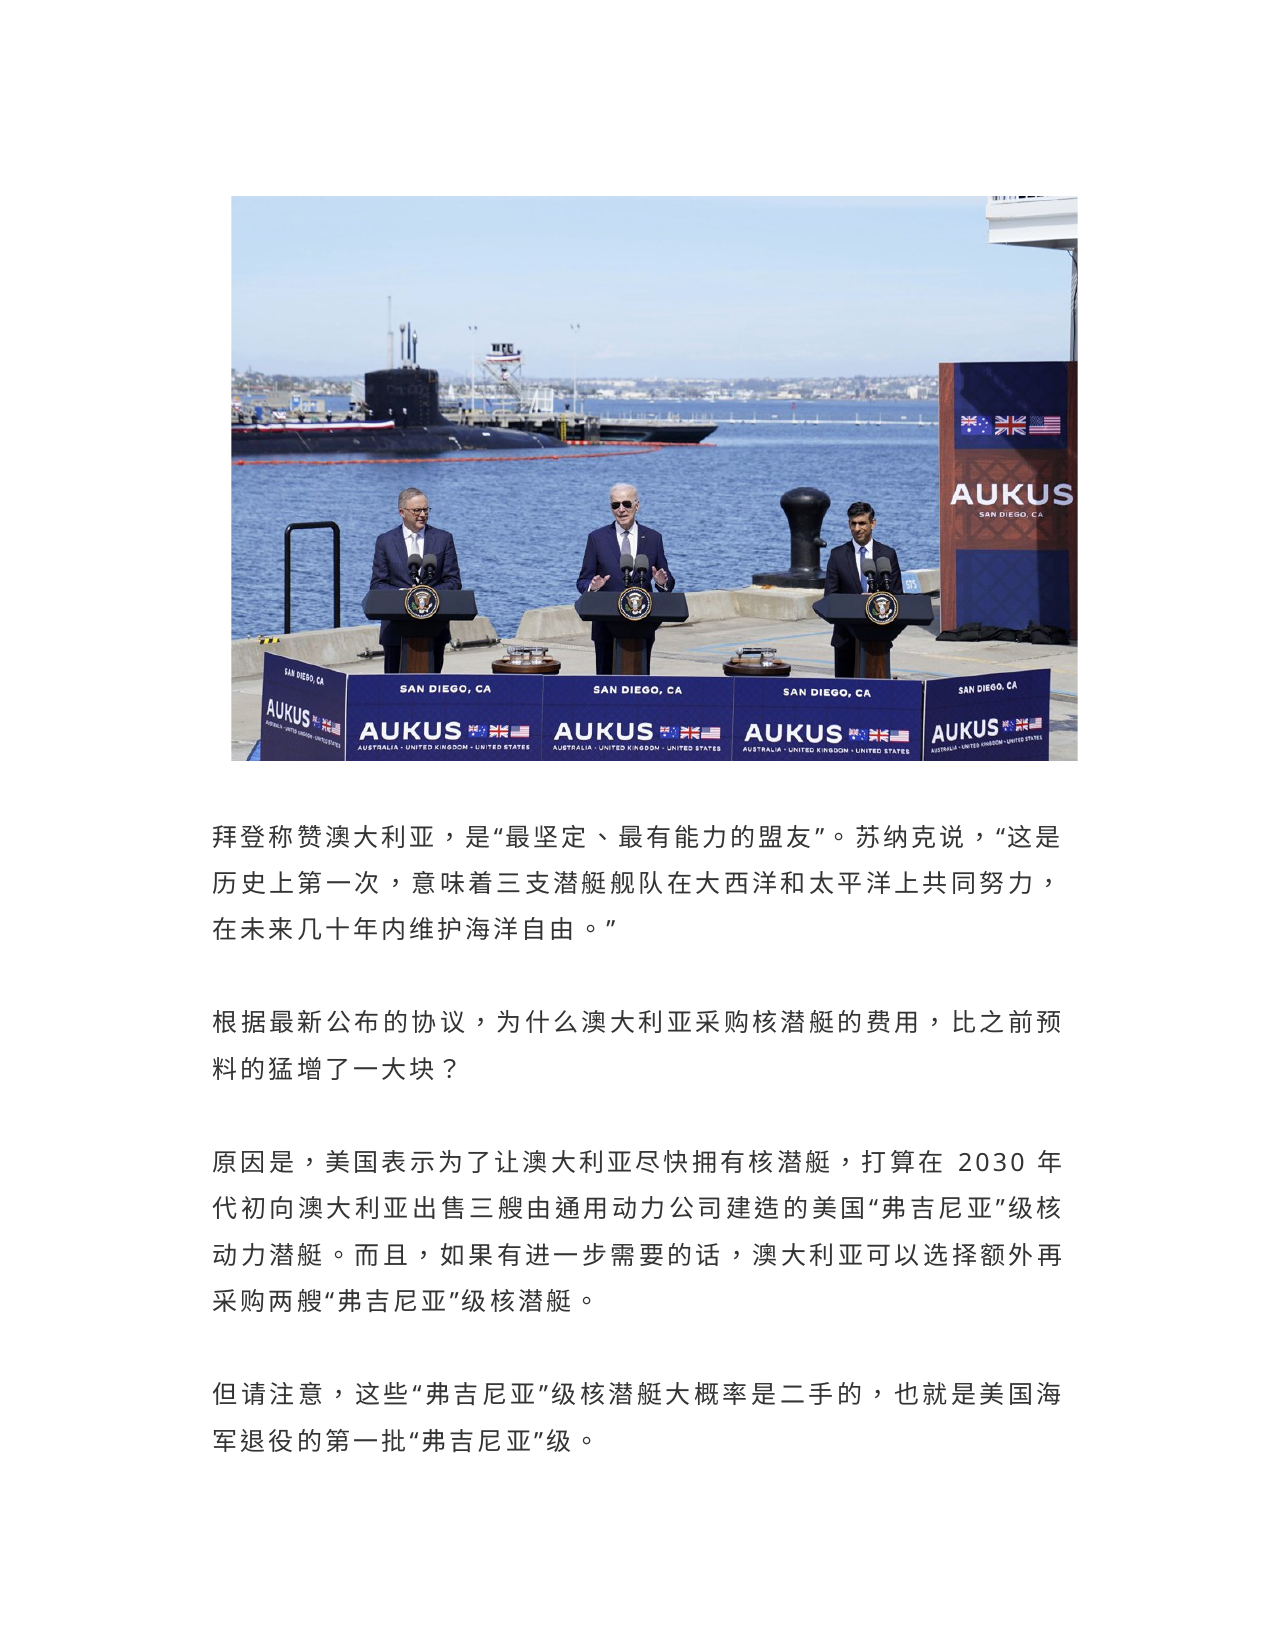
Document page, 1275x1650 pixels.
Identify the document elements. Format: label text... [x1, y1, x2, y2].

picture [231, 196, 1078, 761]
text 但请注意，这些“弗吉尼亚”级核潜艇大概率是二手的，也就是美国海军退役的第一批“弗吉尼亚”级。 [212, 1364, 1062, 1457]
text 原因是，美国表示为了让澳大利亚尽快拥有核潜艇，打算在 2030 年代初向澳大利亚出售三艘由通用动力公司建造的美国“弗吉尼亚”级核动力潜艇。而且，如果有进一步需要的话，澳大利亚可以选择额外再采购两艘“弗吉尼亚”级核潜艇。 [212, 1132, 1062, 1318]
text 根据最新公布的协议，为什么澳大利亚采购核潜艇的费用，比之前预料的猛增了一大块？ [212, 993, 1062, 1086]
text 拜登称赞澳大利亚，是“最坚定、最有能力的盟友”。苏纳克说，“这是历史上第一次，意味着三支潜艇舰队在大西洋和太平洋上共同努力，在未来几十年内维护海洋自由。” [212, 807, 1062, 946]
